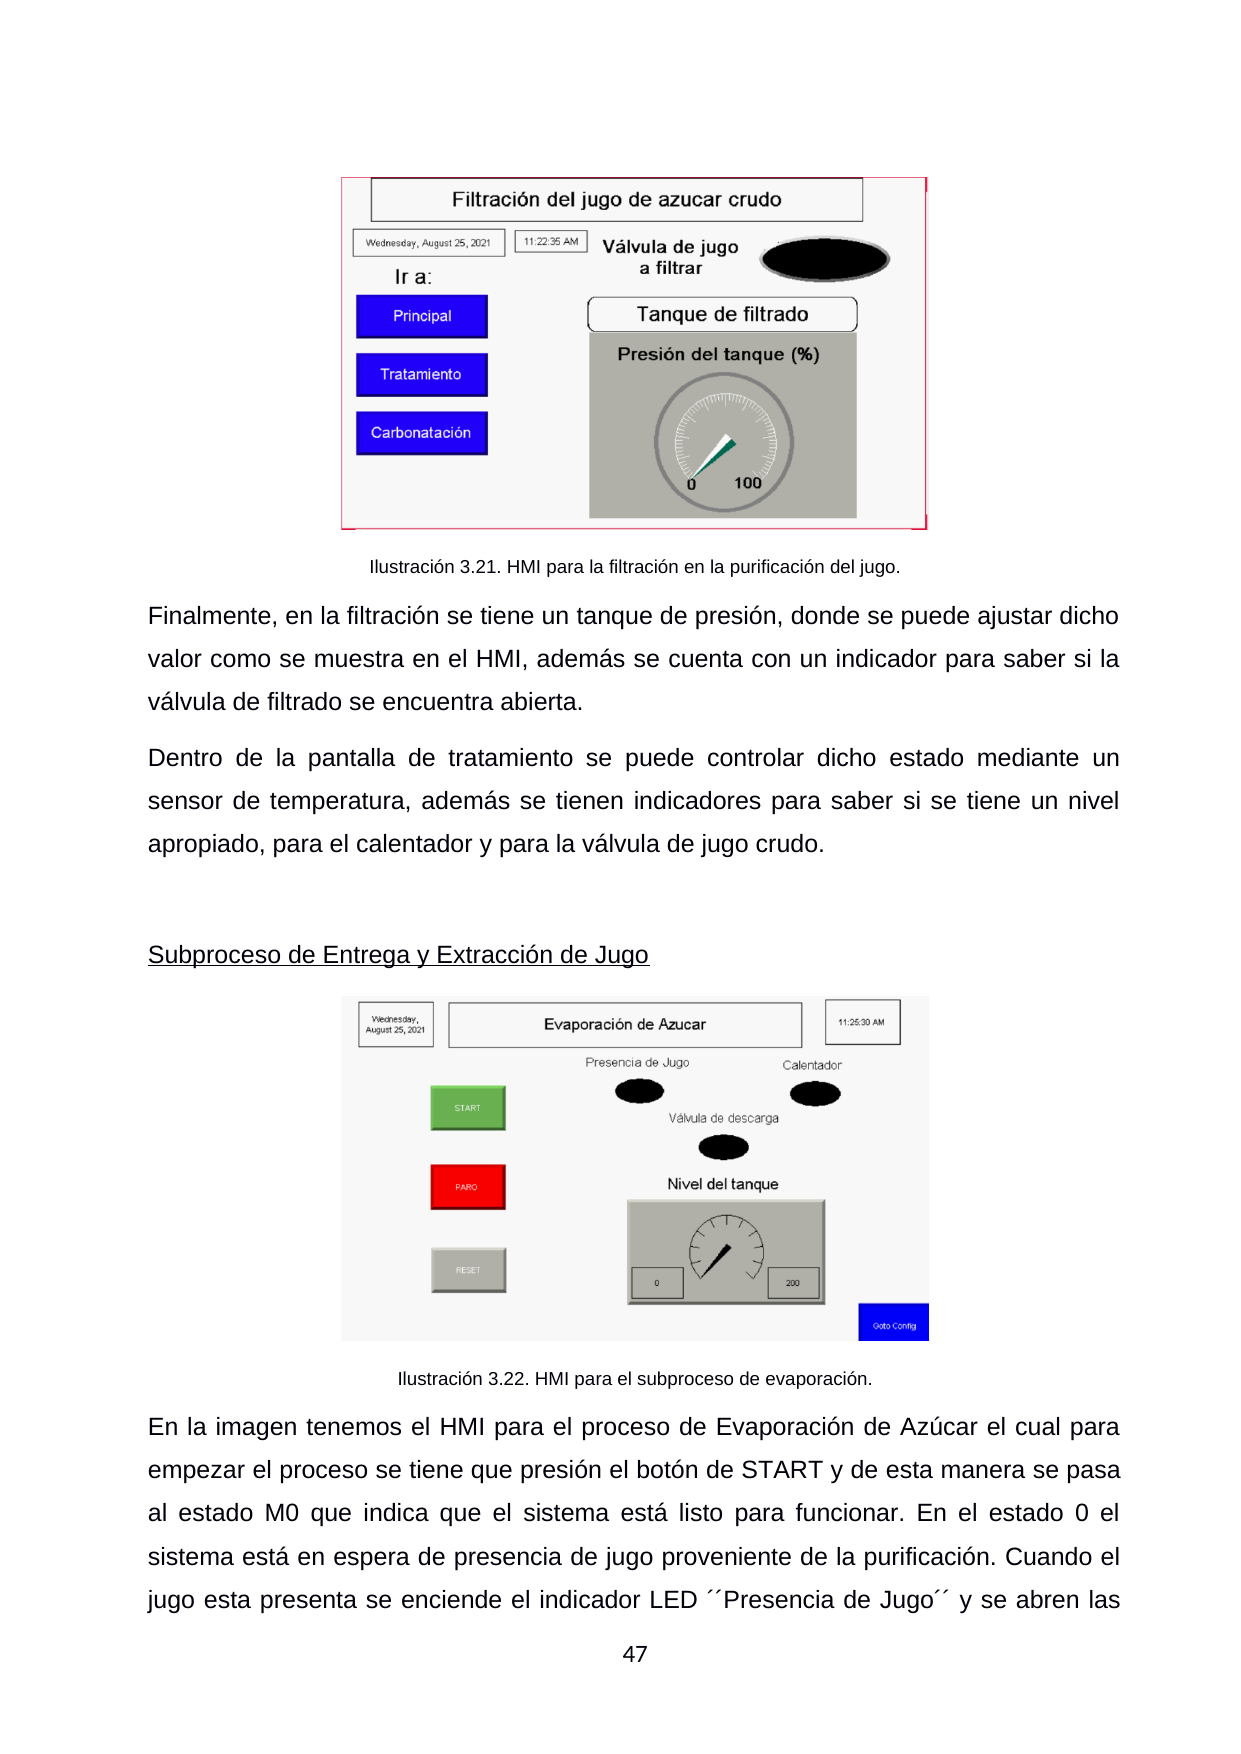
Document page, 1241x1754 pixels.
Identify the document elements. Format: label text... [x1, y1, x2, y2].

text Subproceso de Entrega y Extracción de Jugo [148, 940, 1122, 969]
text Dentro de la pantalla de tratamiento se puede controlar dicho estado mediante un sensor de temperatura, además se tienen indicadores para saber si se tiene un nivel apropiado, para el calentador y para la válvula de jugo crudo. [148, 743, 1122, 858]
text Ilustración 3.21. HMI para la filtración en la purificación del jugo. [148, 556, 1122, 578]
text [148, 1412, 1122, 1613]
text Finalmente, en la filtración se tiene un tanque de presión, donde se puede ajustar dicho valor como se muestra en el HMI, además se cuenta con un indicador para saber si la válvula de filtrado se encuentra abierta. [148, 601, 1122, 716]
text Ilustración 3.22. HMI para el subproceso de evaporación. [148, 1367, 1122, 1389]
picture [341, 996, 929, 1341]
picture [341, 177, 929, 530]
